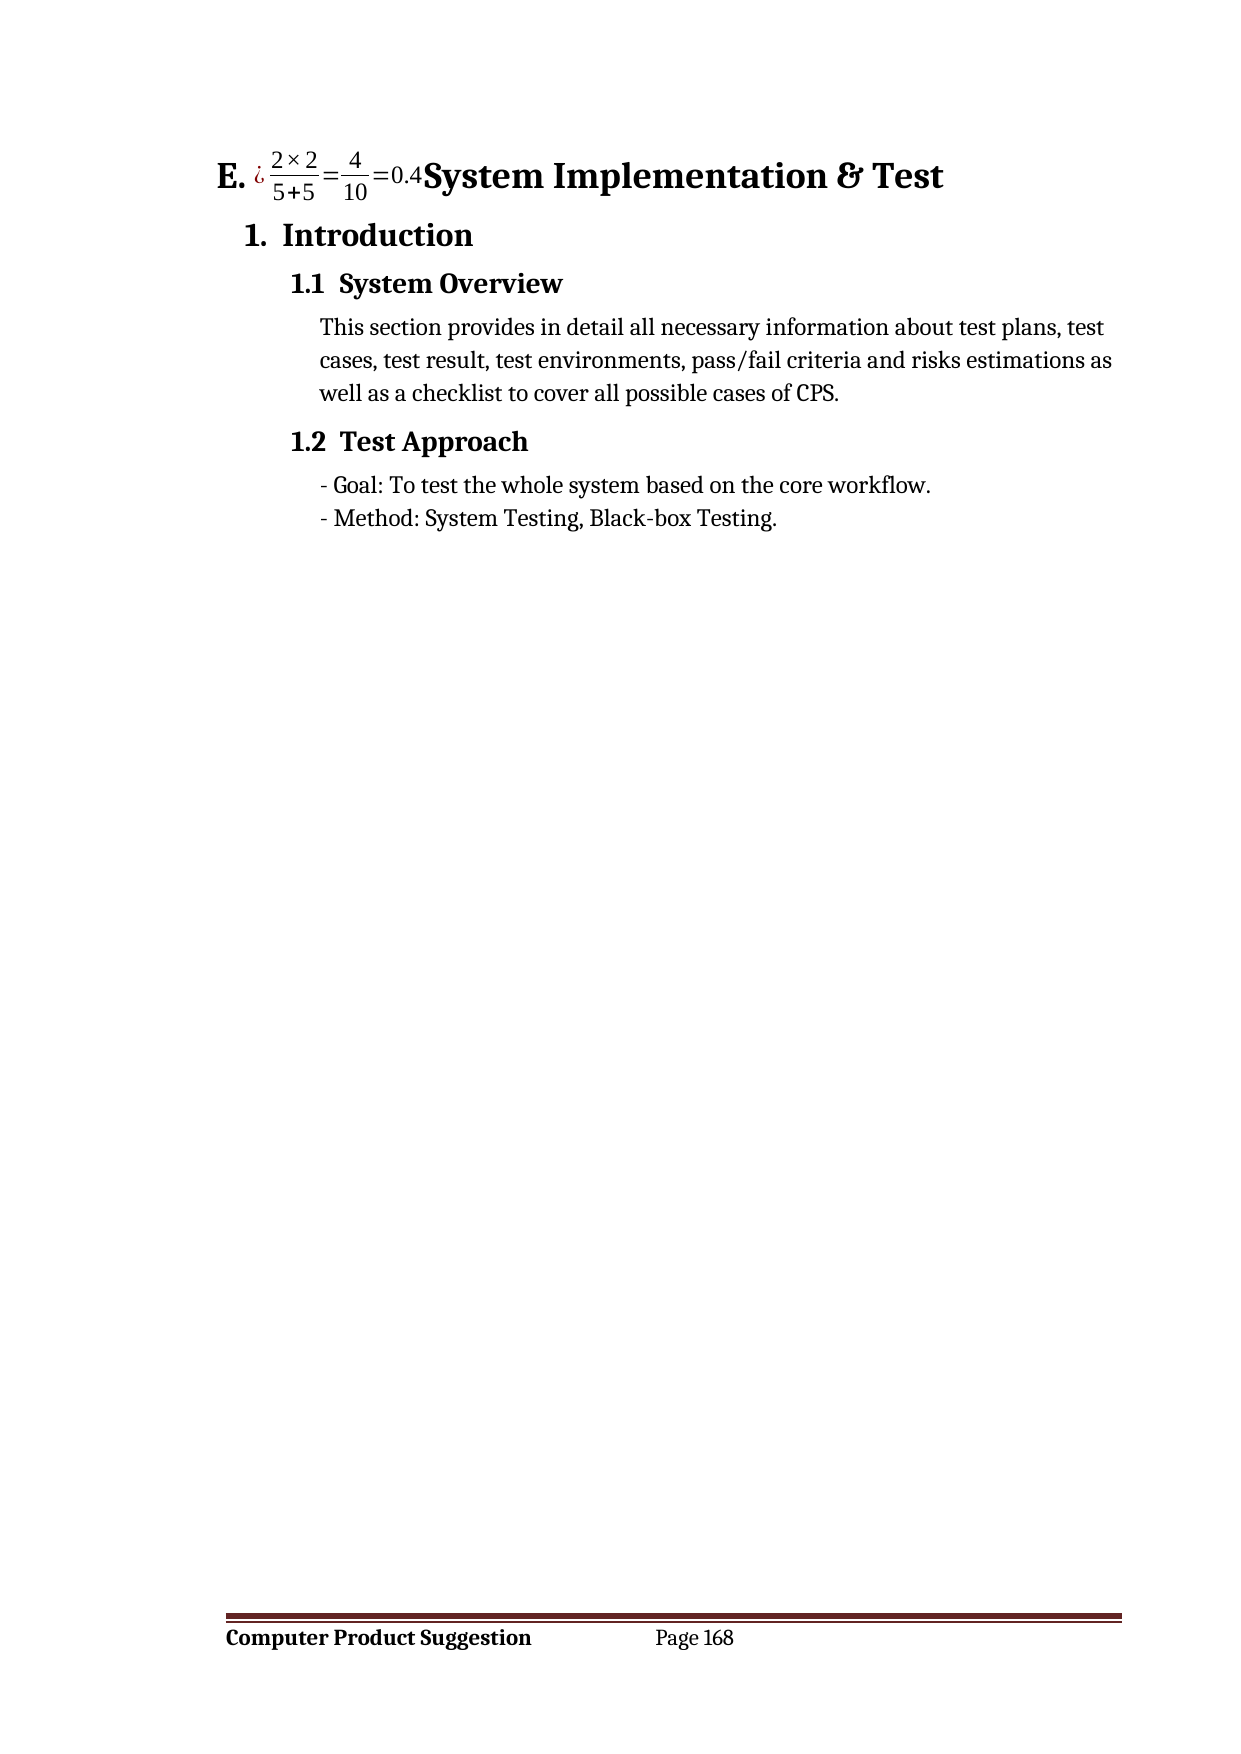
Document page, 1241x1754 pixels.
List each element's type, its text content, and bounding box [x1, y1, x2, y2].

text - Method: System Testing, Black-box Testing. [319, 504, 1122, 533]
subtitle Test Approach [291, 425, 1122, 458]
text This section provides in detail all necessary information about test plans, test cases, test result, test environments, pass/fail criteria and risks estimations as well as a checklist to cover all possible cases of CPS. [319, 313, 1122, 408]
subtitle Introduction [244, 216, 1122, 255]
text - Goal: To test the whole system based on the core workflow. [319, 471, 1122, 499]
subtitle System Overview [291, 267, 1122, 301]
subtitle System Implementation & Test [216, 147, 1122, 206]
